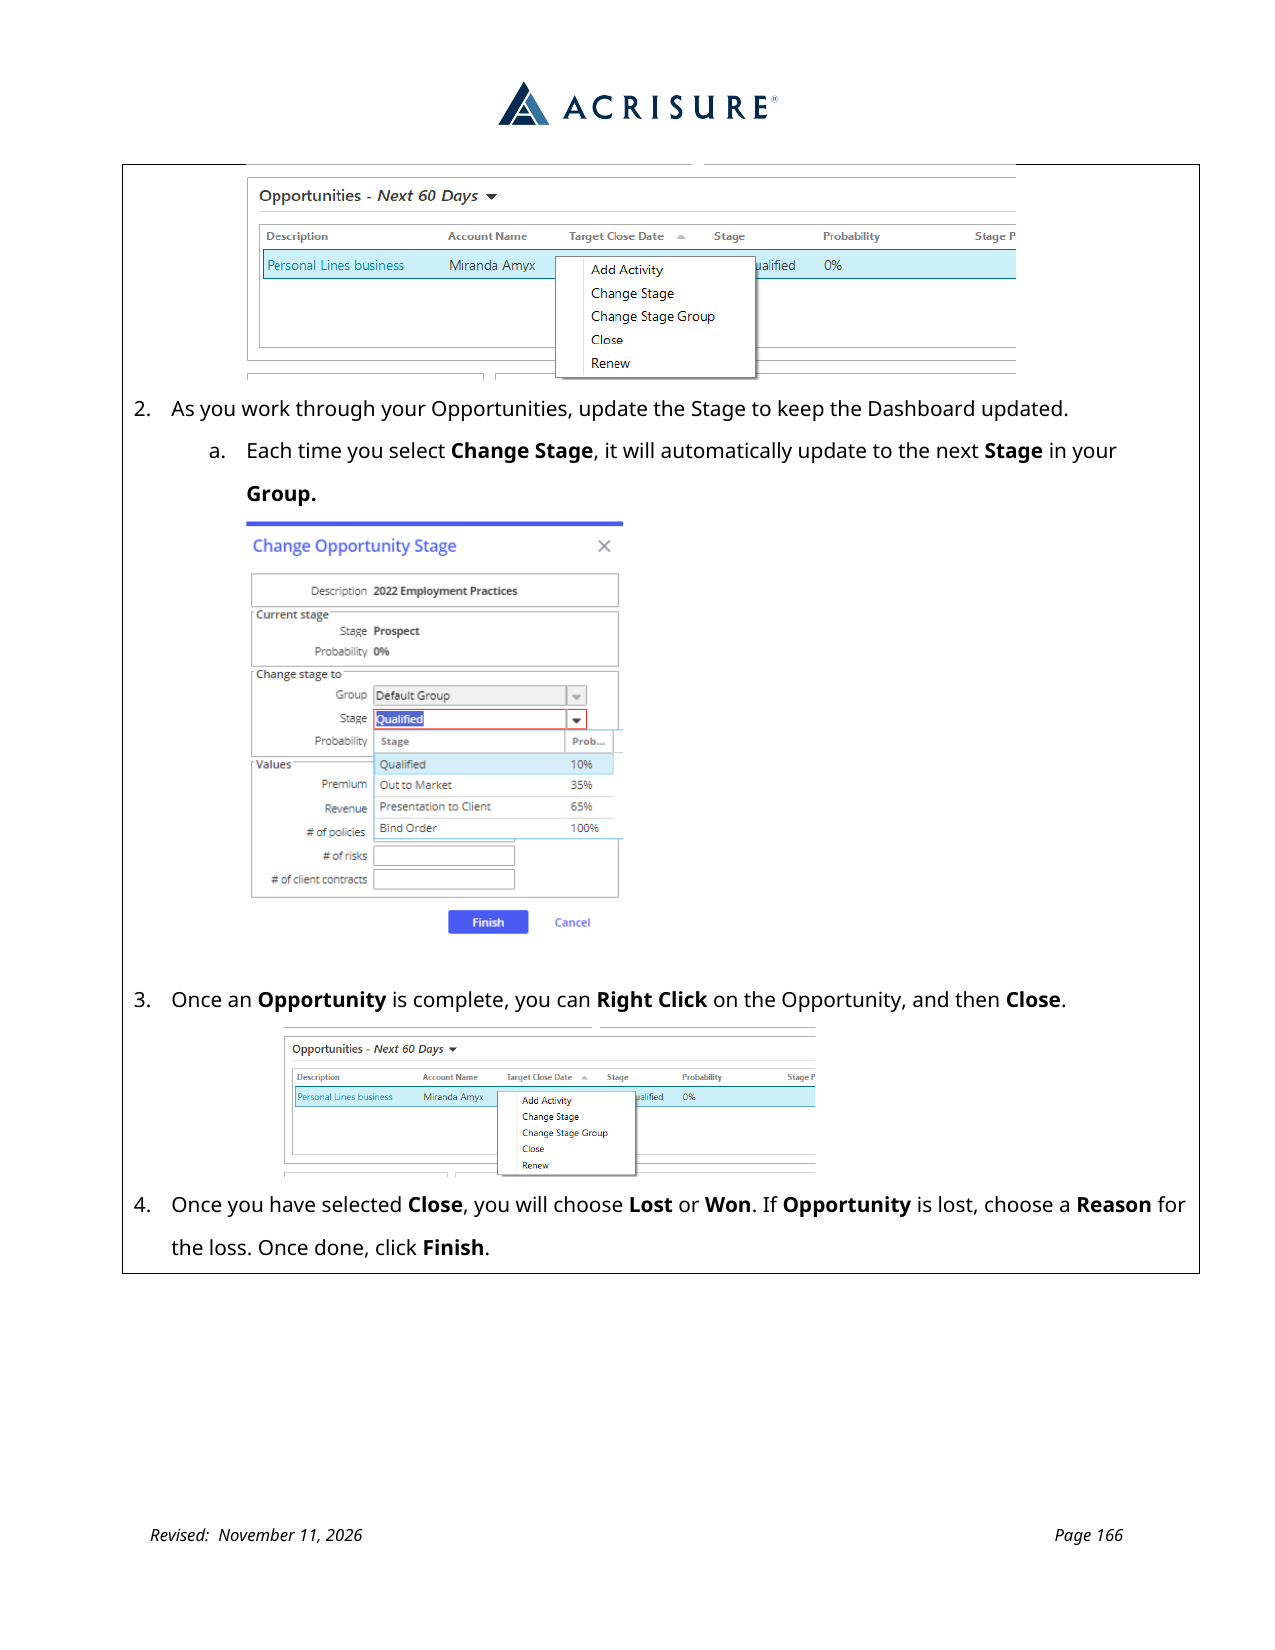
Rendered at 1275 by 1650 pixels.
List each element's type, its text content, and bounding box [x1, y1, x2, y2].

picture [283, 1027, 816, 1177]
picture [496, 75, 779, 135]
picture [246, 164, 1016, 380]
picture [246, 521, 624, 943]
